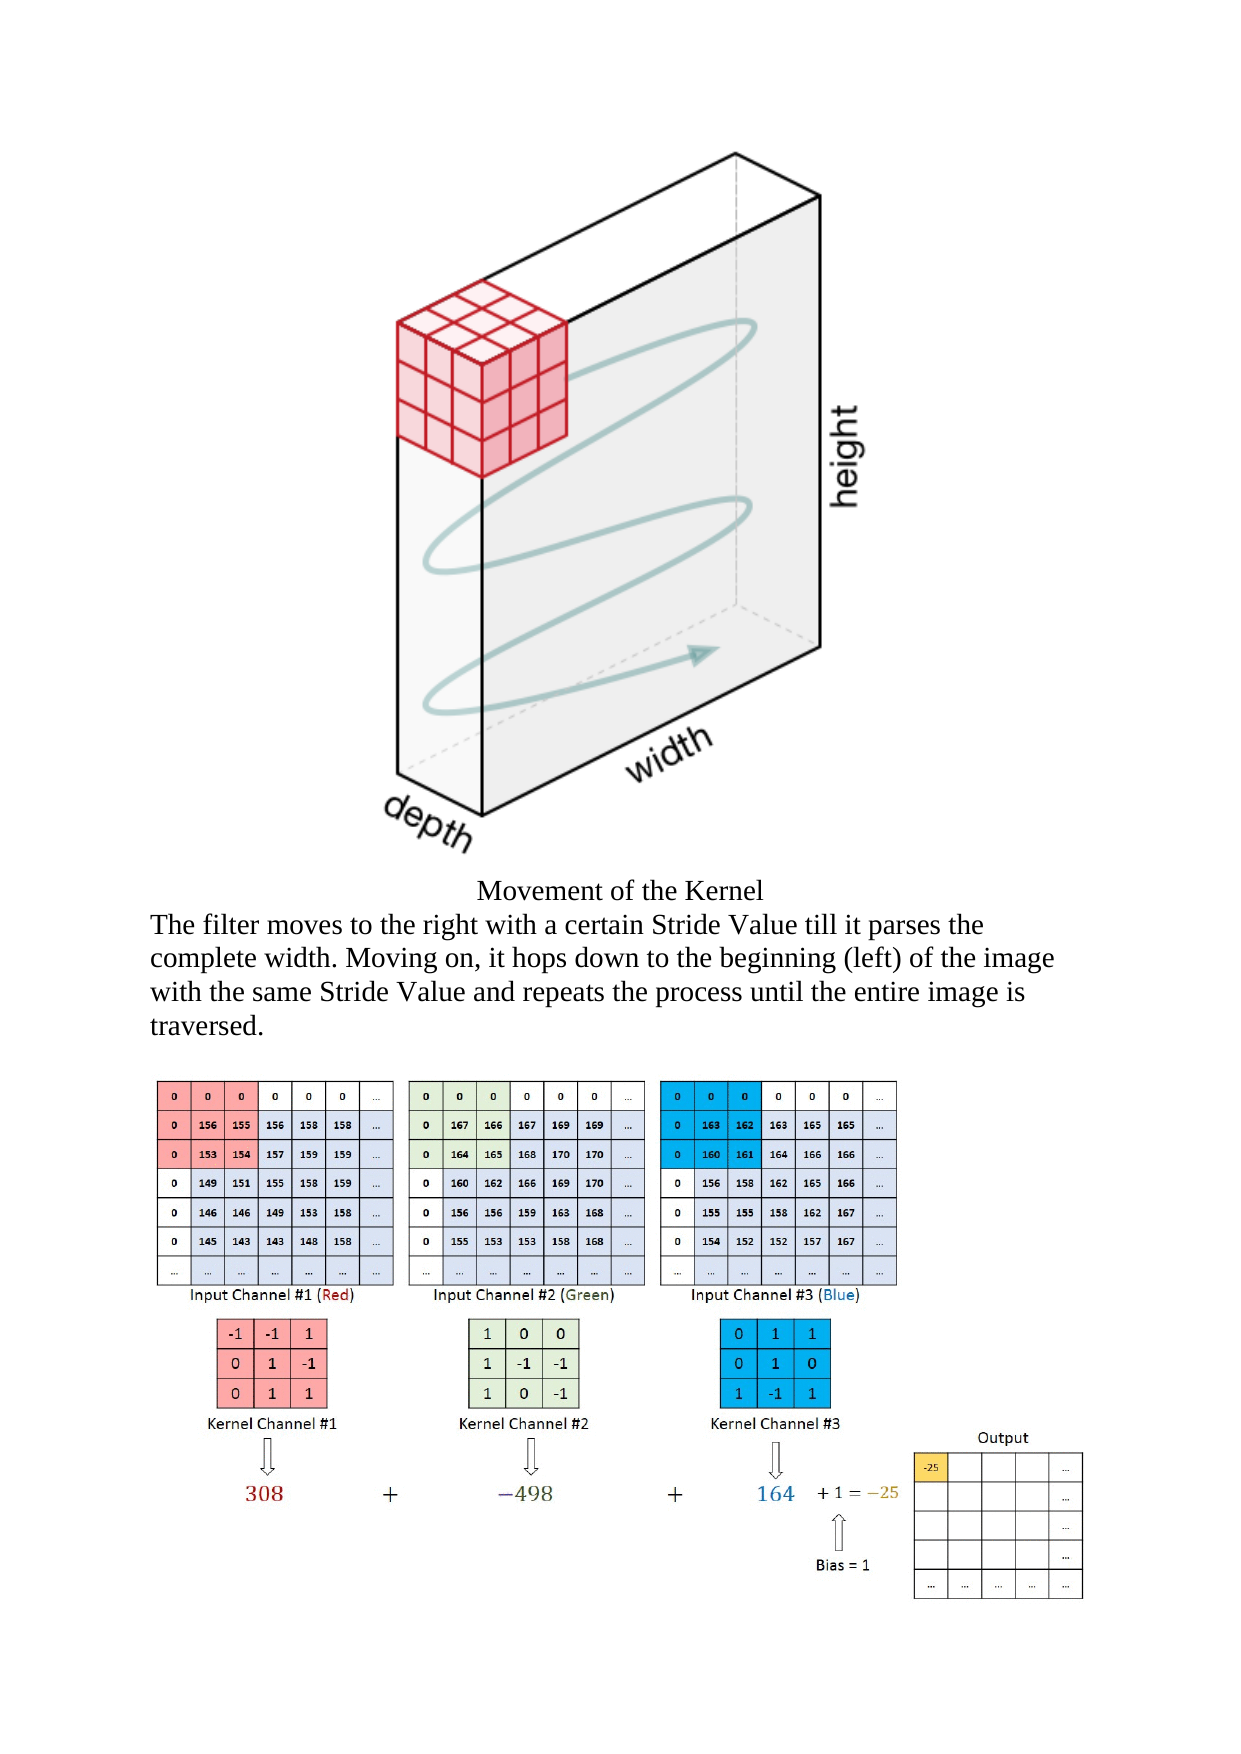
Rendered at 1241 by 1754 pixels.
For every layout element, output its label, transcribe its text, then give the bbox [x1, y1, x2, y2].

picture [365, 150, 875, 874]
picture [150, 1074, 1090, 1604]
text The filter moves to the right with a certain Stride Value till it parses the complete width. Moving on, it hops down to the beginning (left) of the image with the same Stride Value and repeats the process until the entire image is traversed. [150, 907, 1090, 1041]
text Movement of the Kernel [150, 873, 1090, 907]
